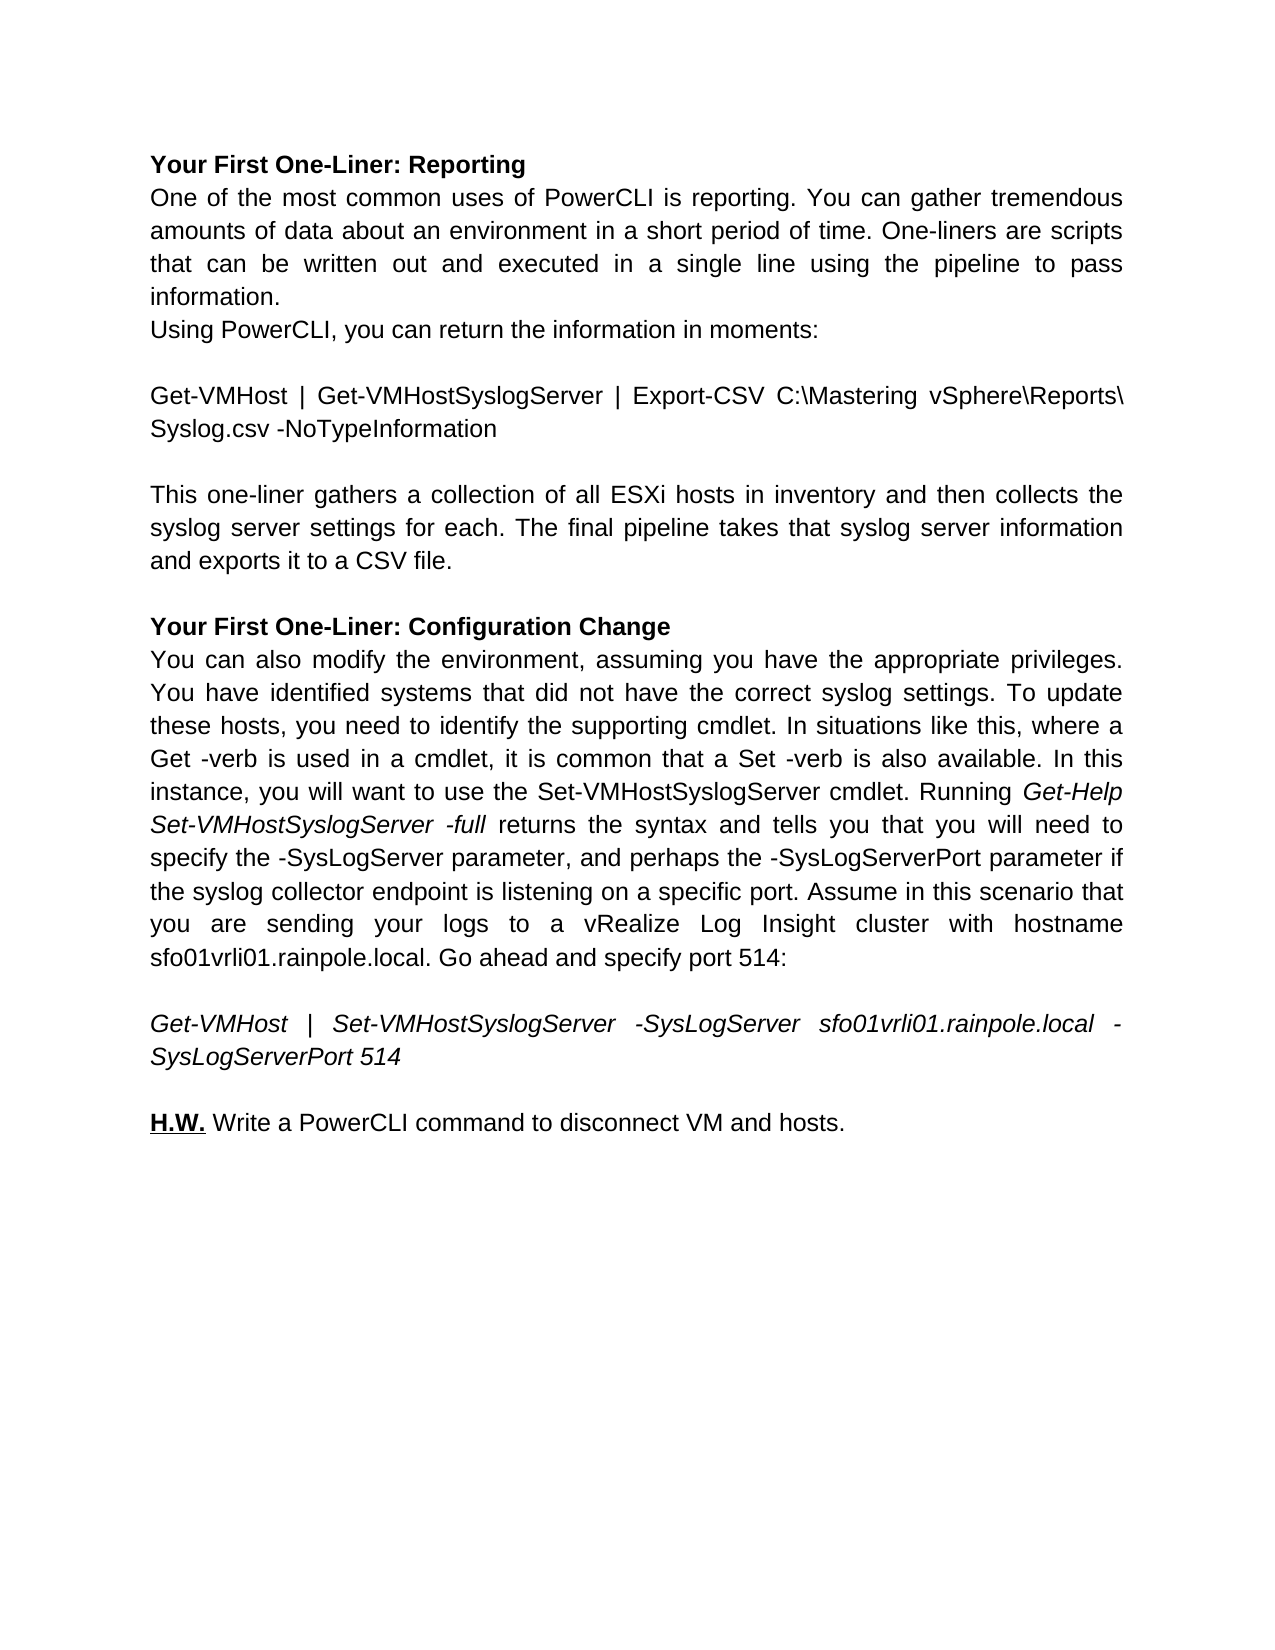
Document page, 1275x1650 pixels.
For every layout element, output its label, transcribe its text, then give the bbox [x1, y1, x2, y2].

text Get-VMHost | Get-VMHostSyslogServer | Export-CSV C:\Mastering vSphere\Reports\Syslog.csv -NoTypeInformation [150, 381, 1125, 443]
text One of the most common uses of PowerCLI is reporting. You can gather tremendous amounts of data about an environment in a short period of time. One-liners are scripts that can be written out and executed in a single line using the pipeline to pass information. [150, 183, 1125, 311]
text H.W. Write a PowerCLI command to disconnect VM and hosts. [150, 1108, 1125, 1136]
text Your First One-Liner: Reporting [150, 150, 1125, 179]
text This one-liner gathers a collection of all ESXi hosts in inventory and then collects the syslog server settings for each. The final pipeline takes that syslog server information and exports it to a CSV file. [150, 480, 1125, 575]
text Get-VMHost | Set-VMHostSyslogServer -SysLogServer sfo01vrli01.rainpole.local -SysLogServerPort 514 [150, 1008, 1125, 1070]
text Your First One-Liner: Configuration Change [150, 612, 1125, 641]
text Using PowerCLI, you can return the information in moments: [150, 315, 1125, 344]
text You can also modify the environment, assuming you have the appropriate privileges. You have identified systems that did not have the correct syslog settings. To update these hosts, you need to identify the supporting cmdlet. In situations like this, where a Get -verb is used in a cmdlet, it is common that a Set -verb is also available. In this instance, you will want to use the Set-VMHostSyslogServer cmdlet. Running Get-Help Set-VMHostSyslogServer -full returns the syntax and tells you that you will need to specify the -SysLogServer parameter, and perhaps the -SysLogServerPort parameter if the syslog collector endpoint is listening on a specific port. Assume in this scenario that you are sending your logs to a vRealize Log Insight cluster with hostname sfo01vrli01.rainpole.local. Go ahead and specify port 514: [150, 645, 1125, 971]
